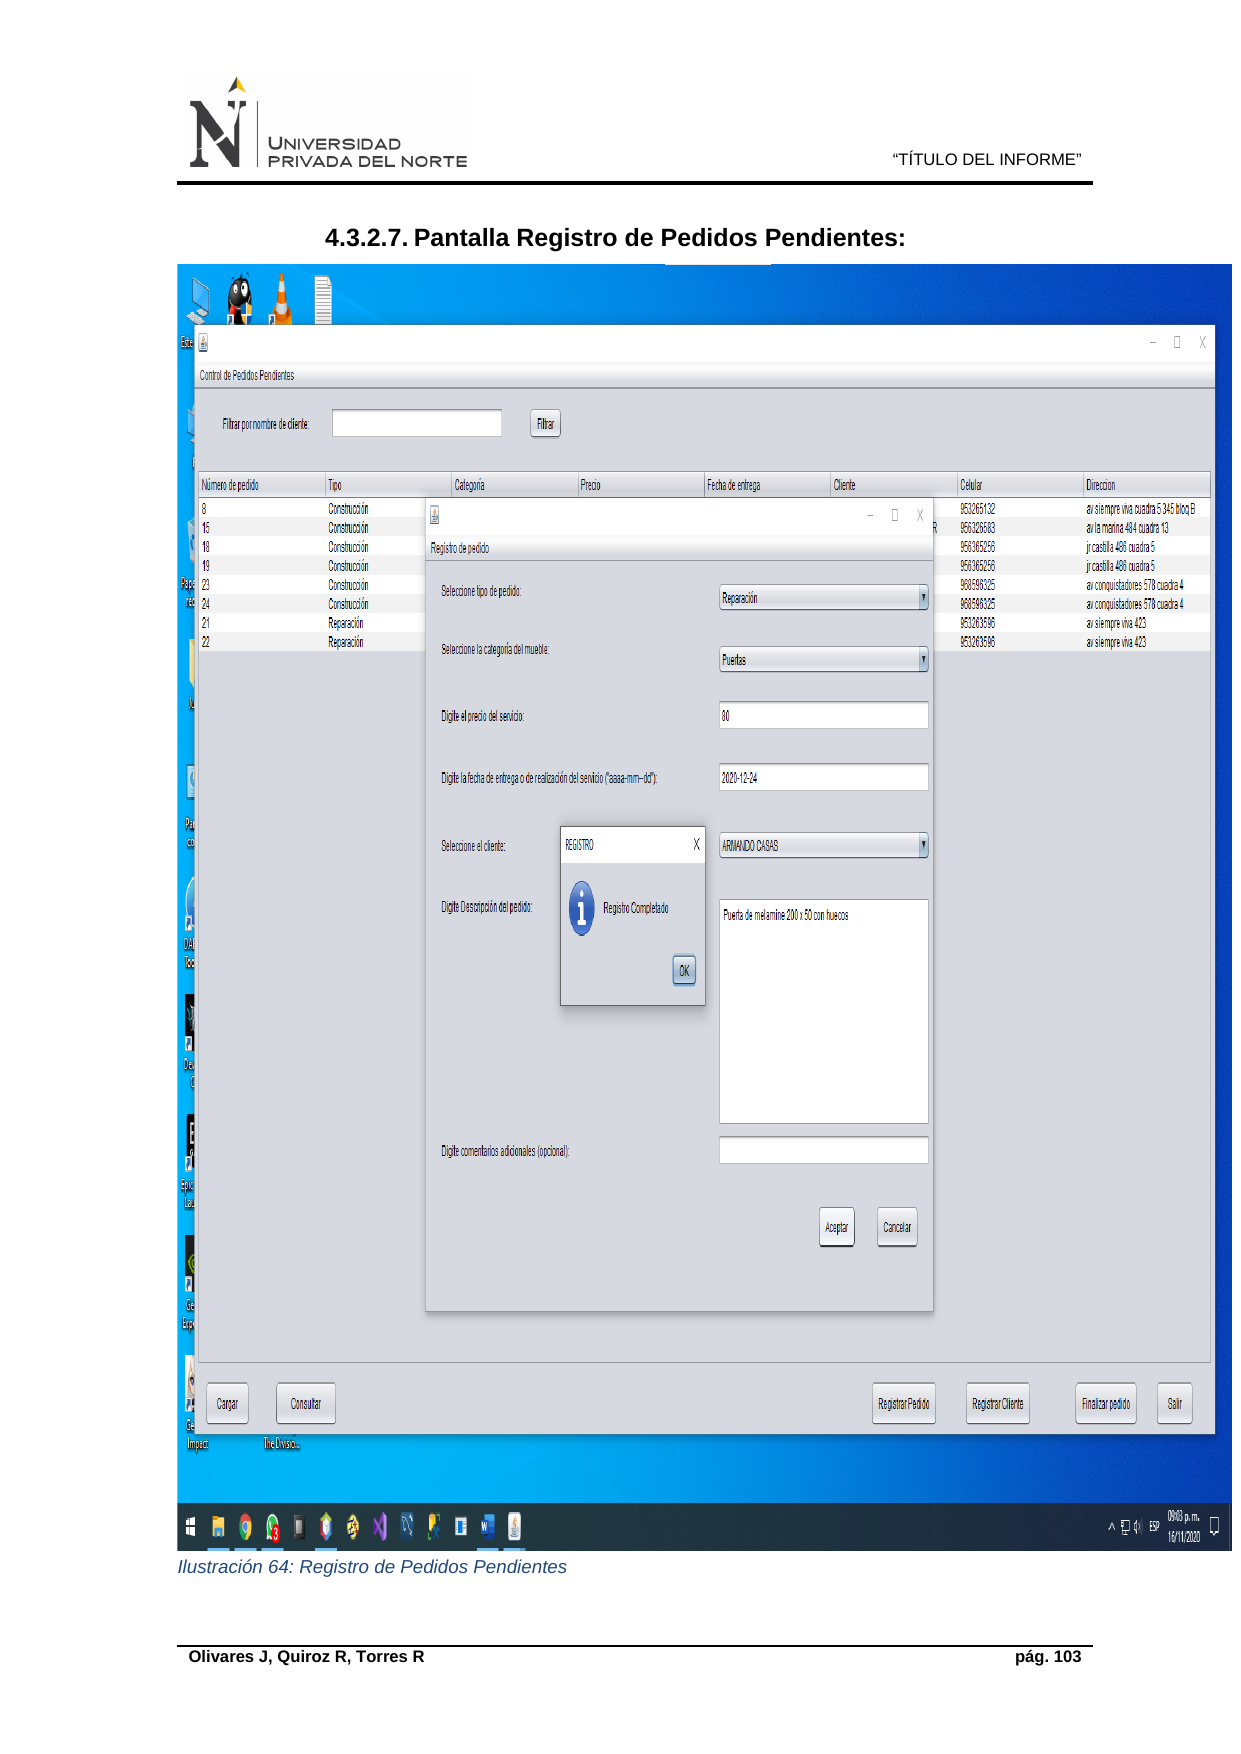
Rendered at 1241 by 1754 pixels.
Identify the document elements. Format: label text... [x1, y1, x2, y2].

subtitle Pantalla Registro de Pedidos Pendientes: [325, 223, 1092, 252]
picture [185, 1183, 191, 1190]
picture [276, 1438, 294, 1447]
picture [265, 1438, 272, 1447]
picture [188, 1441, 203, 1448]
picture [193, 279, 209, 316]
picture [188, 73, 469, 169]
picture [185, 1059, 190, 1068]
picture [177, 264, 1232, 1551]
